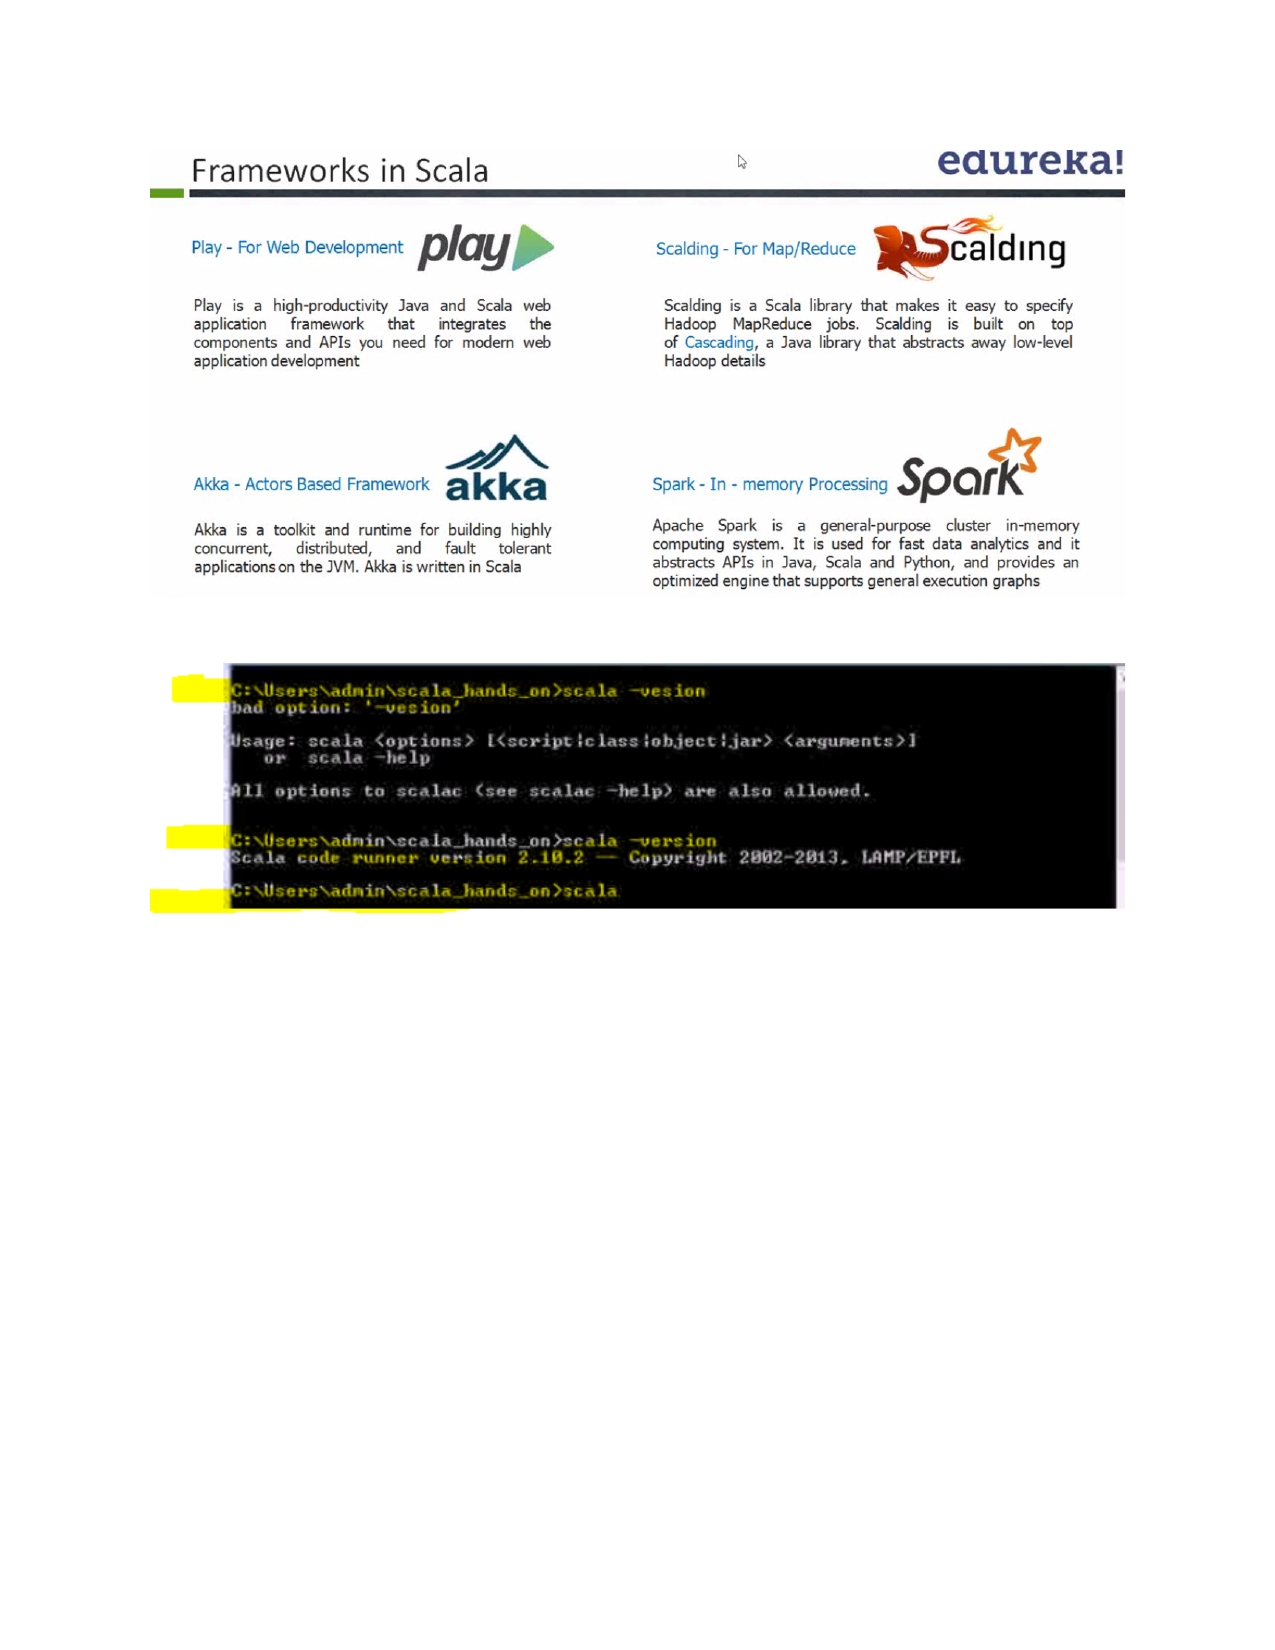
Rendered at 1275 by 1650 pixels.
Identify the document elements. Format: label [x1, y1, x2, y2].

picture [150, 150, 1125, 598]
picture [150, 663, 1125, 913]
